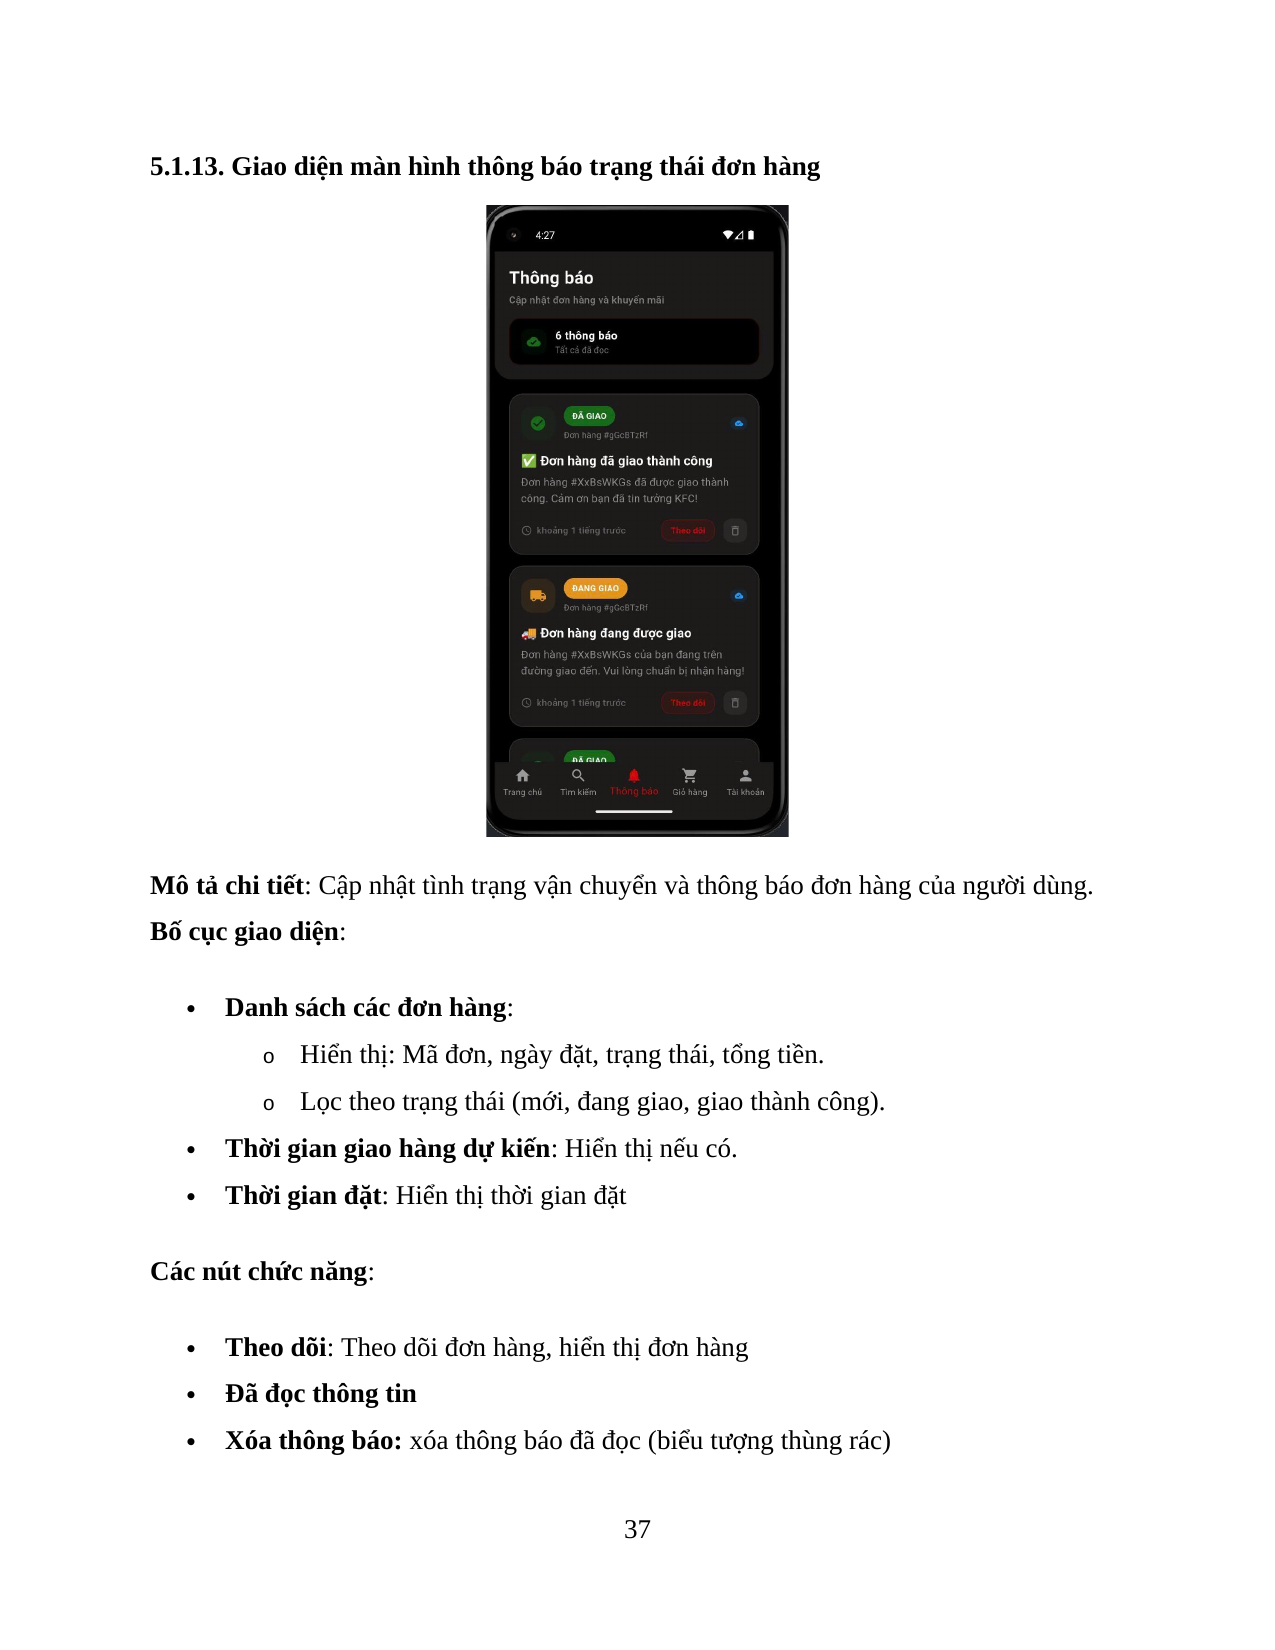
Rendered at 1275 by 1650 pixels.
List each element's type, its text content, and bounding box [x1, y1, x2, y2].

list Danh sách các đơn hàng: [187, 991, 1125, 1022]
text Các nút chức năng: [150, 1255, 1125, 1286]
list Xóa thông báo: xóa thông báo đã đọc (biểu tượng thùng rác) [187, 1424, 1125, 1455]
list Thời gian giao hàng dự kiến: Hiển thị nếu có. [187, 1132, 1125, 1164]
picture [486, 205, 789, 837]
subtitle 5.1.13. Giao diện màn hình thông báo trạng thái đơn hàng [150, 150, 1125, 181]
list Thời gian đặt: Hiển thị thời gian đặt [187, 1179, 1125, 1210]
text Mô tả chi tiết: Cập nhật tình trạng vận chuyển và thông báo đơn hàng của người dùng. [150, 869, 1125, 900]
text Bố cục giao diện: [150, 915, 1125, 947]
list Theo dõi: Theo dõi đơn hàng, hiển thị đơn hàng [187, 1331, 1125, 1362]
list Đã đọc thông tin [187, 1377, 1125, 1409]
list Hiển thị: Mã đơn, ngày đặt, trạng thái, tổng tiền. [262, 1038, 1125, 1069]
list Lọc theo trạng thái (mới, đang giao, giao thành công). [262, 1085, 1125, 1117]
